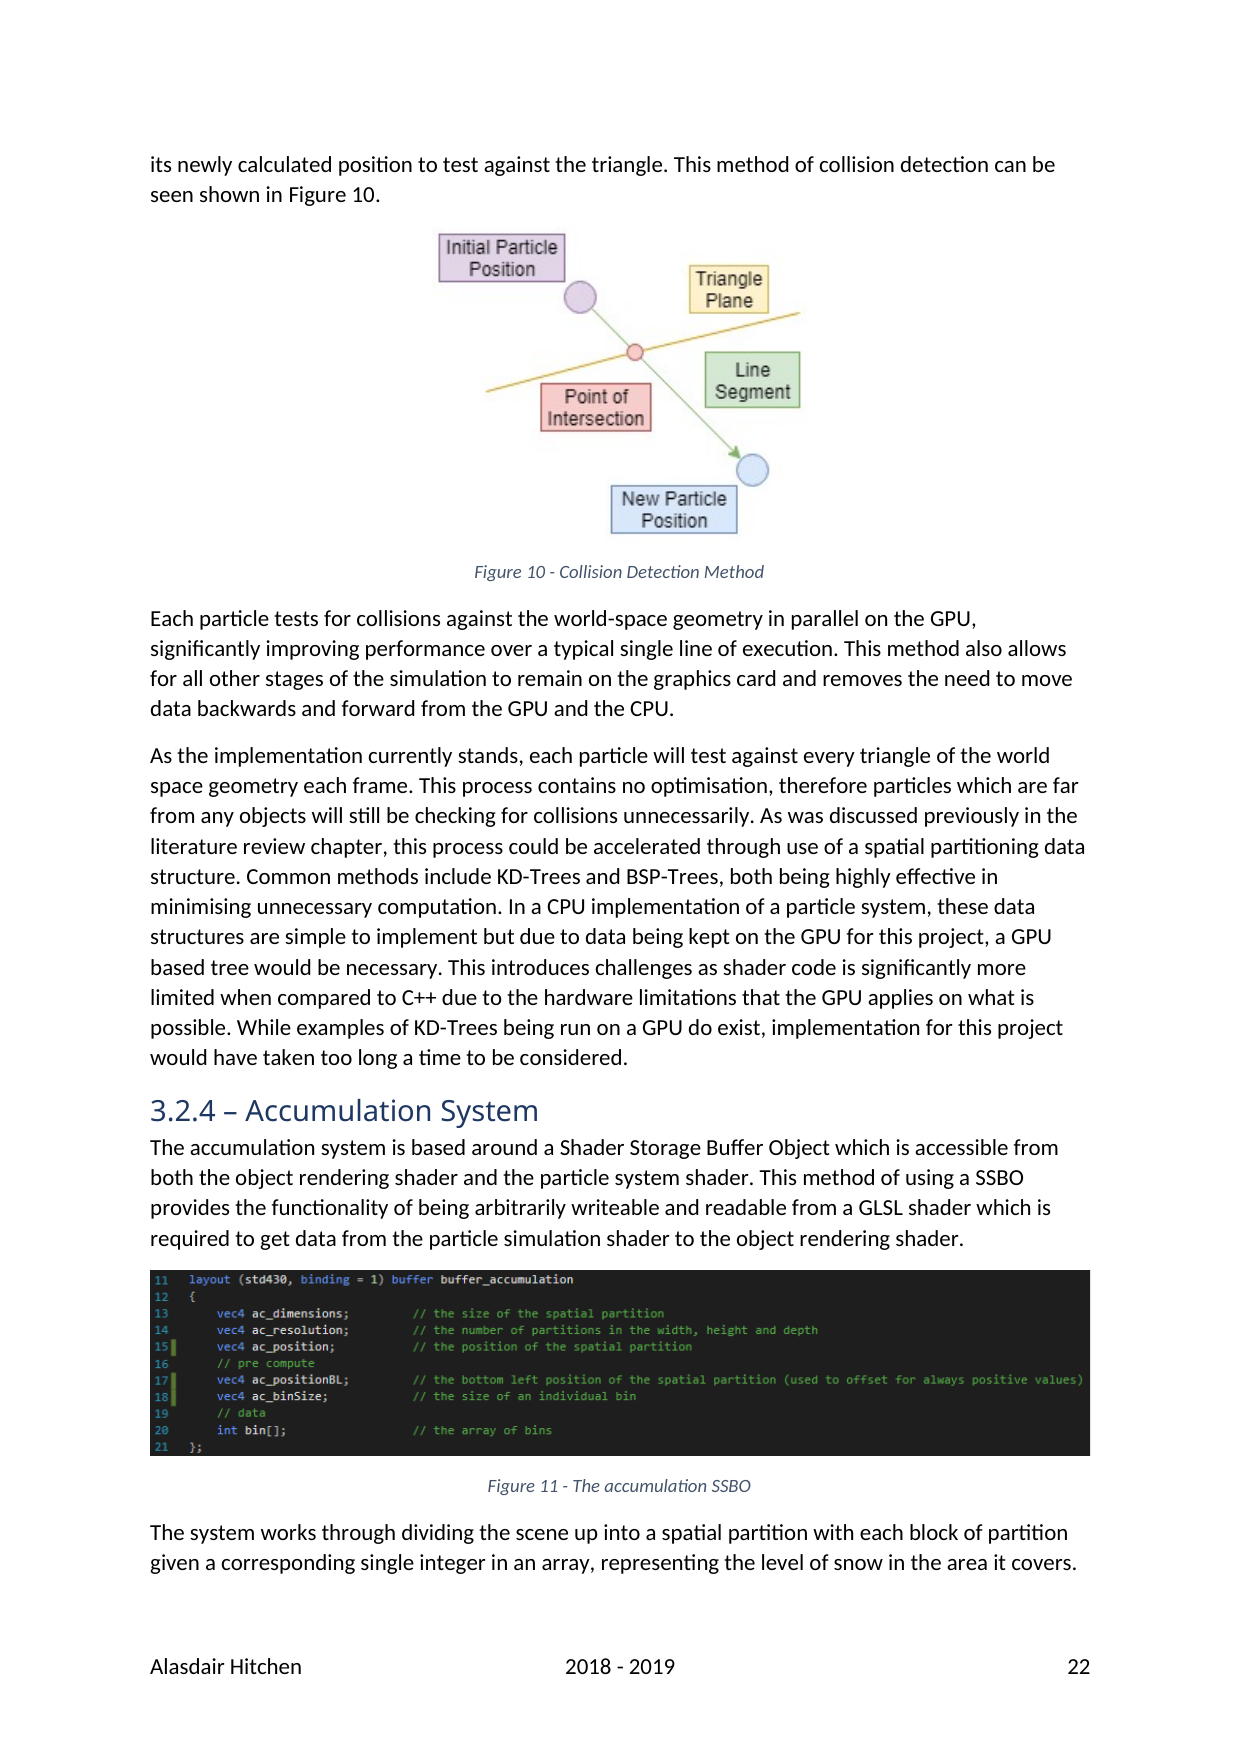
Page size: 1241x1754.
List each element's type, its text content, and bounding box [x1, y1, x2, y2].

picture [431, 227, 810, 542]
subtitle 3.2.4 – Accumulation System [150, 1090, 1090, 1130]
text Figure 11 - The accumulation SSBO [150, 1474, 1090, 1497]
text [150, 150, 1090, 208]
text The accumulation system is based around a Shader Storage Buffer Object which is accessible from both the object rendering shader and the particle system shader. This method of using a SSBO provides the functionality of being arbitrarily writeable and readable from a GLSL shader which is required to get data from the particle simulation shader to the object rendering shader. [150, 1133, 1090, 1252]
text Each particle tests for collisions against the world-space geometry in parallel on the GPU, significantly improving performance over a typical single line of execution. This method also allows for all other stages of the simulation to remain on the graphics card and removes the need to move data backwards and forward from the GPU and the CPU. [150, 604, 1090, 722]
text As the implementation currently stands, each particle will test against every triangle of the world space geometry each frame. This process contains no optimisation, therefore particles which are far from any objects will still be checking for collisions unnecessarily. As was discussed previously in the literature review chapter, this process could be accelerated through use of a spatial partitioning data structure. Common methods include KD-Trees and BSP-Trees, both being highly effective in minimising unnecessary computation. In a CPU implementation of a particle system, these data structures are simple to implement but due to data being kept on the GPU for this project, a GPU based tree would be necessary. This introduces challenges as shader code is significantly more limited when compared to C++ due to the hardware limitations that the GPU applies on what is possible. While examples of KD-Trees being run on a GPU do exist, implementation for this project would have taken too long a time to be considered. [150, 741, 1090, 1071]
text Figure 10 - Collision Detection Method [150, 560, 1090, 583]
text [150, 1518, 1090, 1577]
picture [150, 1270, 1091, 1456]
